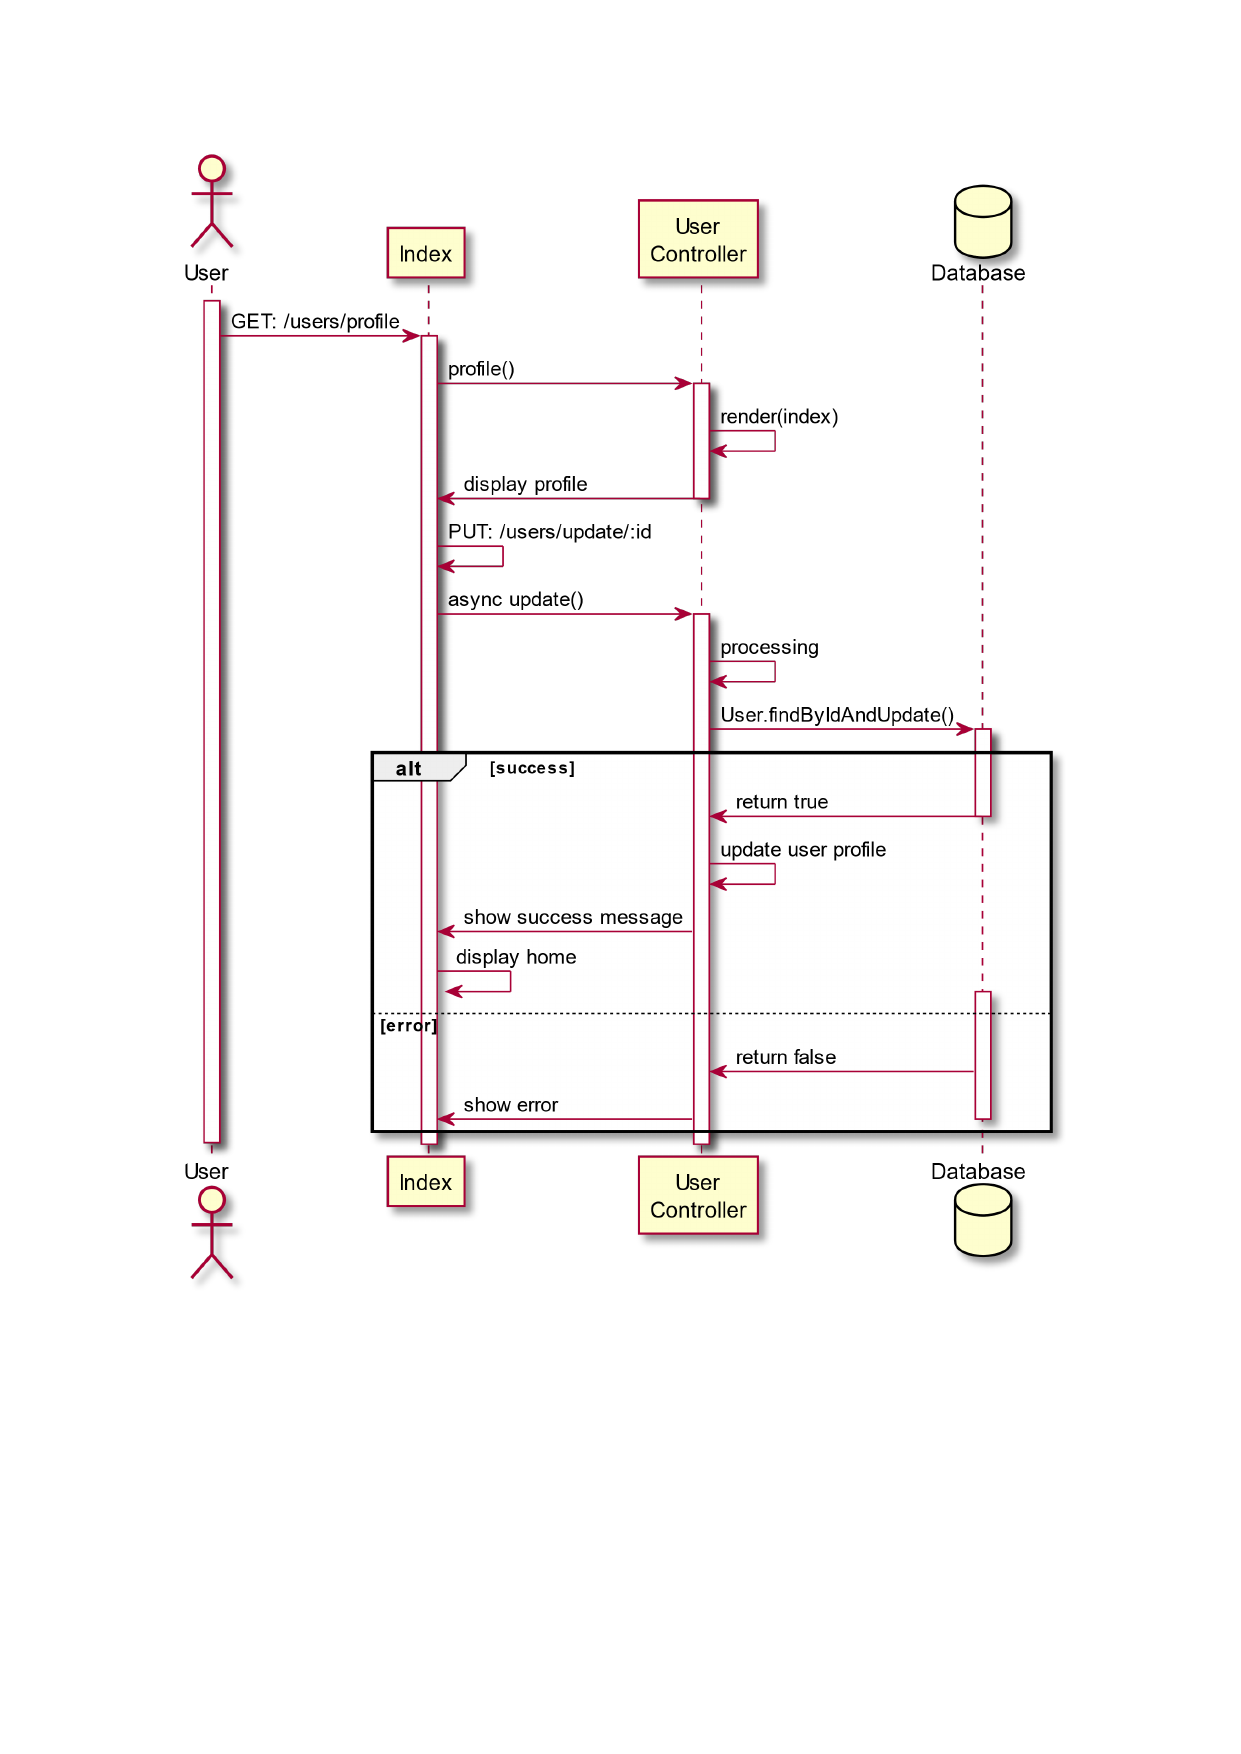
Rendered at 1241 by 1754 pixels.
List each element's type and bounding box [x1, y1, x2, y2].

picture [180, 148, 1066, 1291]
